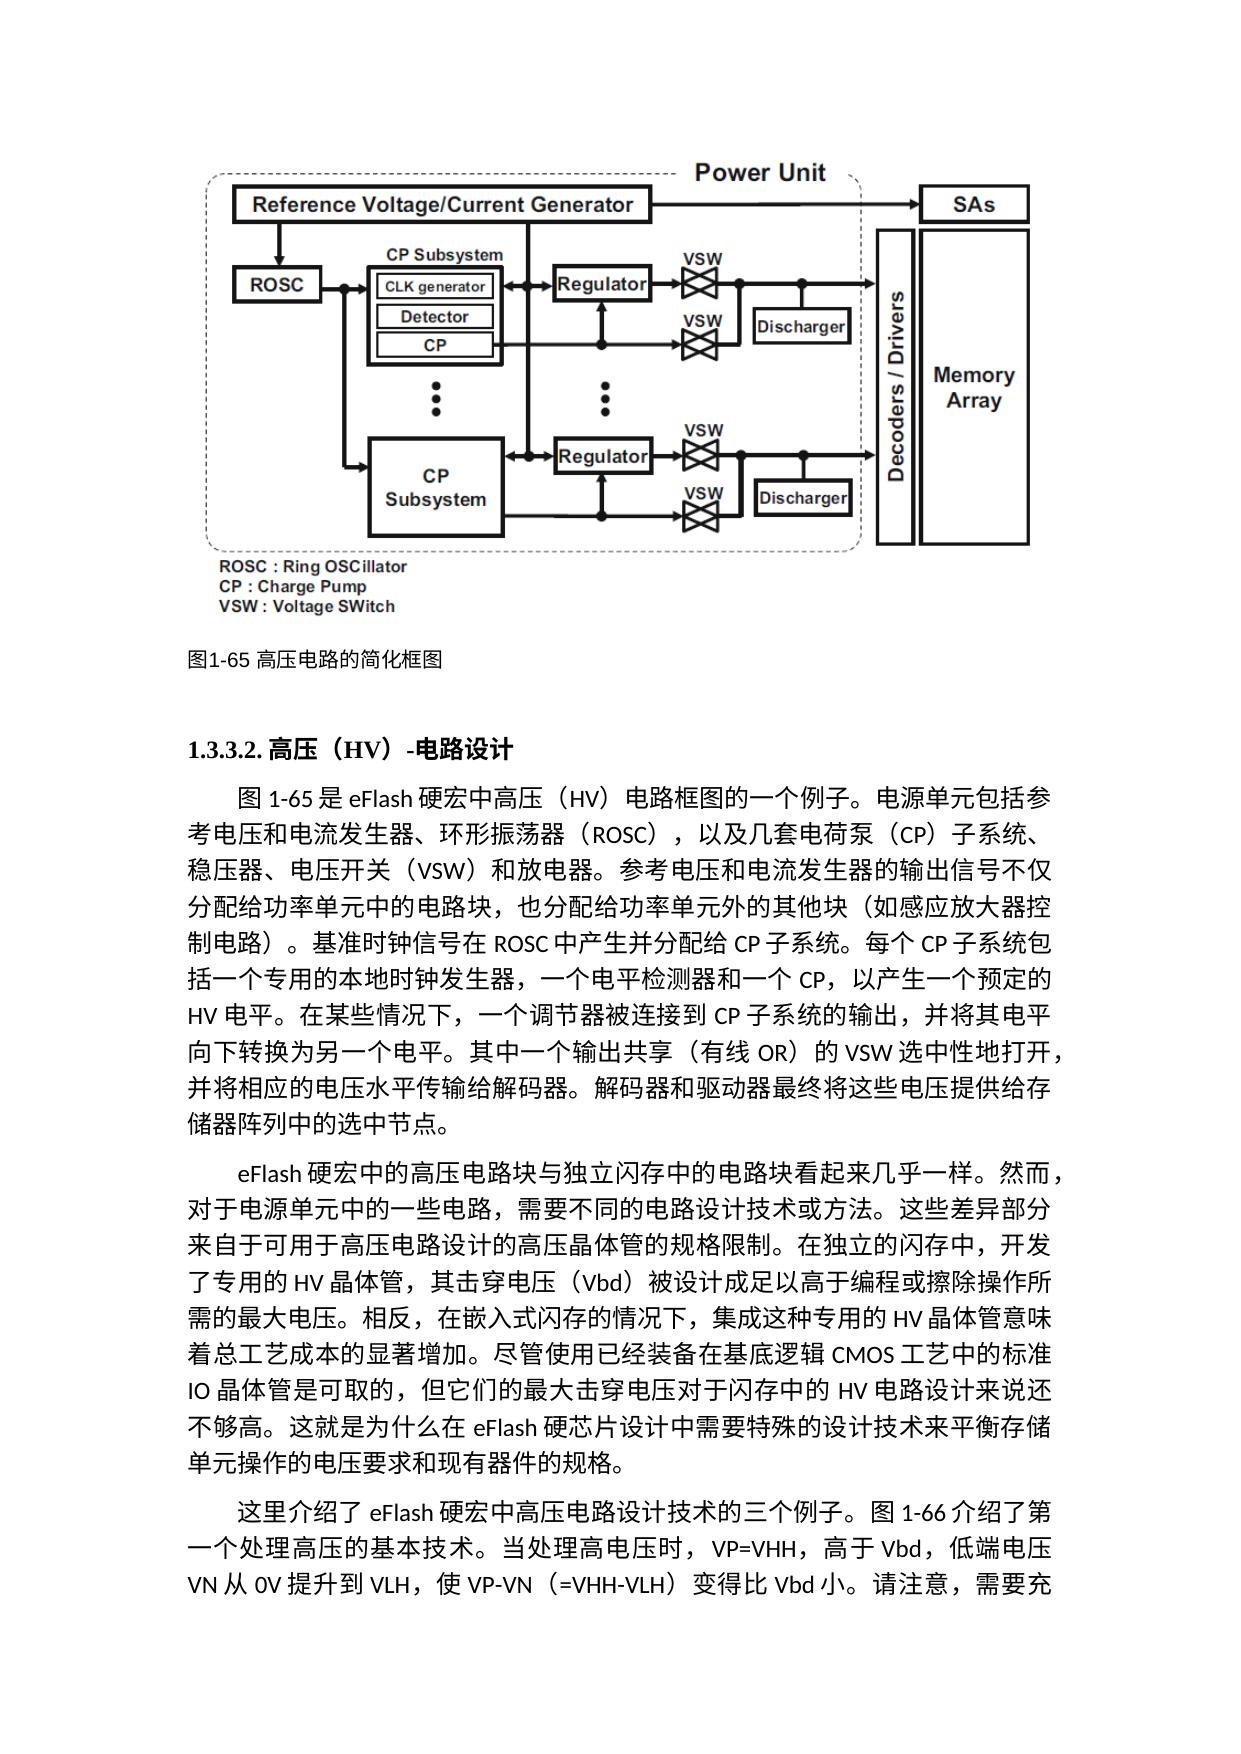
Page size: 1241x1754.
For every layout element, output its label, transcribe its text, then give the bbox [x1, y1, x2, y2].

text 图1-65是eFlash硬宏中高压（HV）电路框图的一个例子。电源单元包括参考电压和电流发生器、环形振荡器（ROSC），以及几套电荷泵（CP）子系统、稳压器、电压开关（VSW）和放电器。参考电压和电流发生器的输出信号不仅分配给功率单元中的电路块，也分配给功率单元外的其他块（如感应放大器控制电路）。基准时钟信号在ROSC中产生并分配给CP子系统。每个CP子系统包括一个专用的本地时钟发生器，一个电平检测器和一个CP，以产生一个预定的HV电平。在某些情况下，一个调节器被连接到CP子系统的输出，并将其电平向下转换为另一个电平。其中一个输出共享（有线OR）的VSW选中性地打开，并将相应的电压水平传输给解码器。解码器和驱动器最终将这些电压提供给存储器阵列中的选中节点。 [187, 778, 1053, 1141]
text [187, 1492, 1053, 1601]
subtitle 高压（HV）-电路设计 [187, 729, 1053, 766]
text eFlash硬宏中的高压电路块与独立闪存中的电路块看起来几乎一样。然而，对于电源单元中的一些电路，需要不同的电路设计技术或方法。这些差异部分来自于可用于高压电路设计的高压晶体管的规格限制。在独立的闪存中，开发了专用的HV晶体管，其击穿电压（Vbd）被设计成足以高于编程或擦除操作所需的最大电压。相反，在嵌入式闪存的情况下，集成这种专用的HV晶体管意味着总工艺成本的显著增加。尽管使用已经装备在基底逻辑CMOS工艺中的标准IO晶体管是可取的，但它们的最大击穿电压对于闪存中的HV电路设计来说还不够高。这就是为什么在eFlash硬芯片设计中需要特殊的设计技术来平衡存储单元操作的电压要求和现有器件的规格。 [187, 1153, 1053, 1479]
picture [187, 150, 1052, 632]
